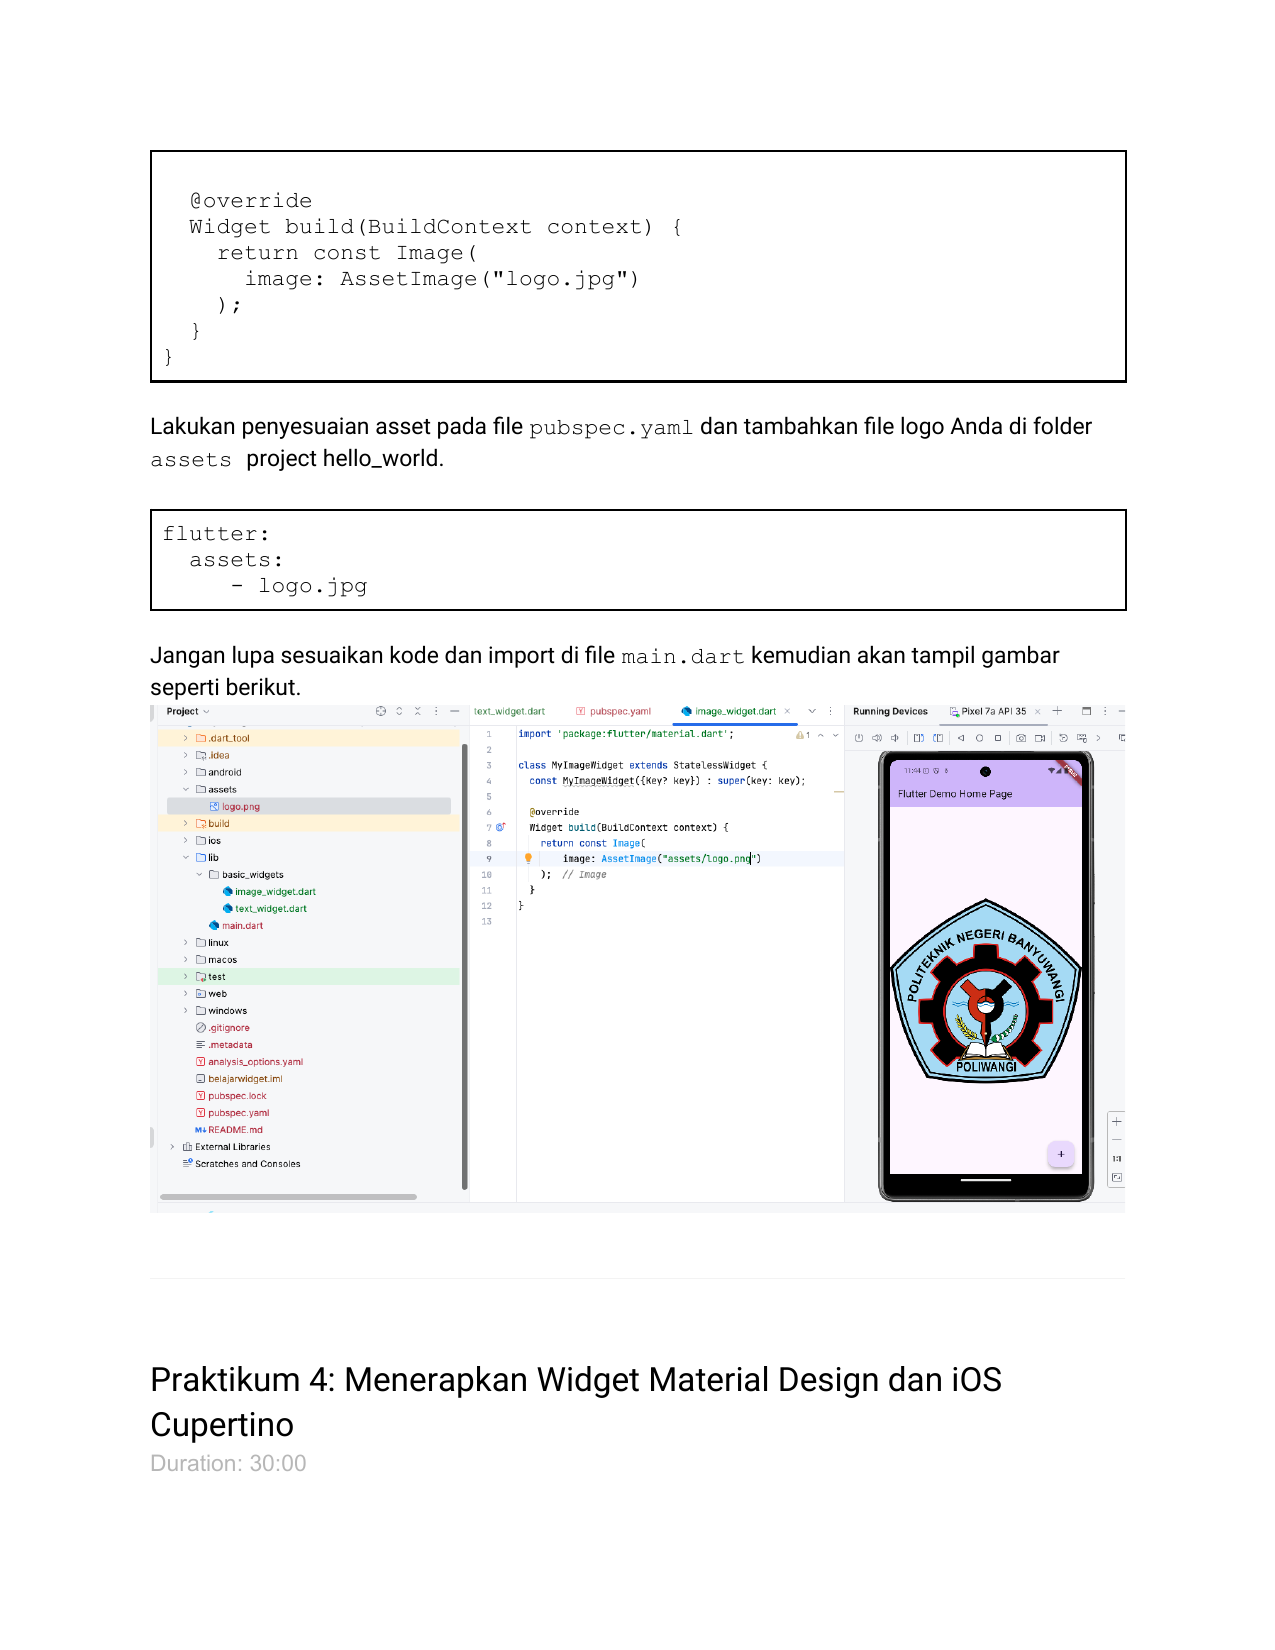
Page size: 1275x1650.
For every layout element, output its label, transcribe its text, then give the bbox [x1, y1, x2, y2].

text Duration: 30:00 [150, 1450, 1125, 1477]
subtitle Praktikum 4: Menerapkan Widget Material Design dan iOS Cupertino [150, 1361, 1125, 1444]
table_header flutter: assets: - logo.jpg [152, 511, 1125, 609]
text Lakukan penyesuaian asset pada file pubspec.yaml dan tambahkan file logo Anda di folder assets project hello_world. [150, 413, 1125, 473]
text Jangan lupa sesuaikan kode dan import di file main.dart kemudian akan tampil gambar seperti berikut. [150, 642, 1125, 701]
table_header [152, 152, 1125, 380]
picture [150, 705, 1125, 1213]
